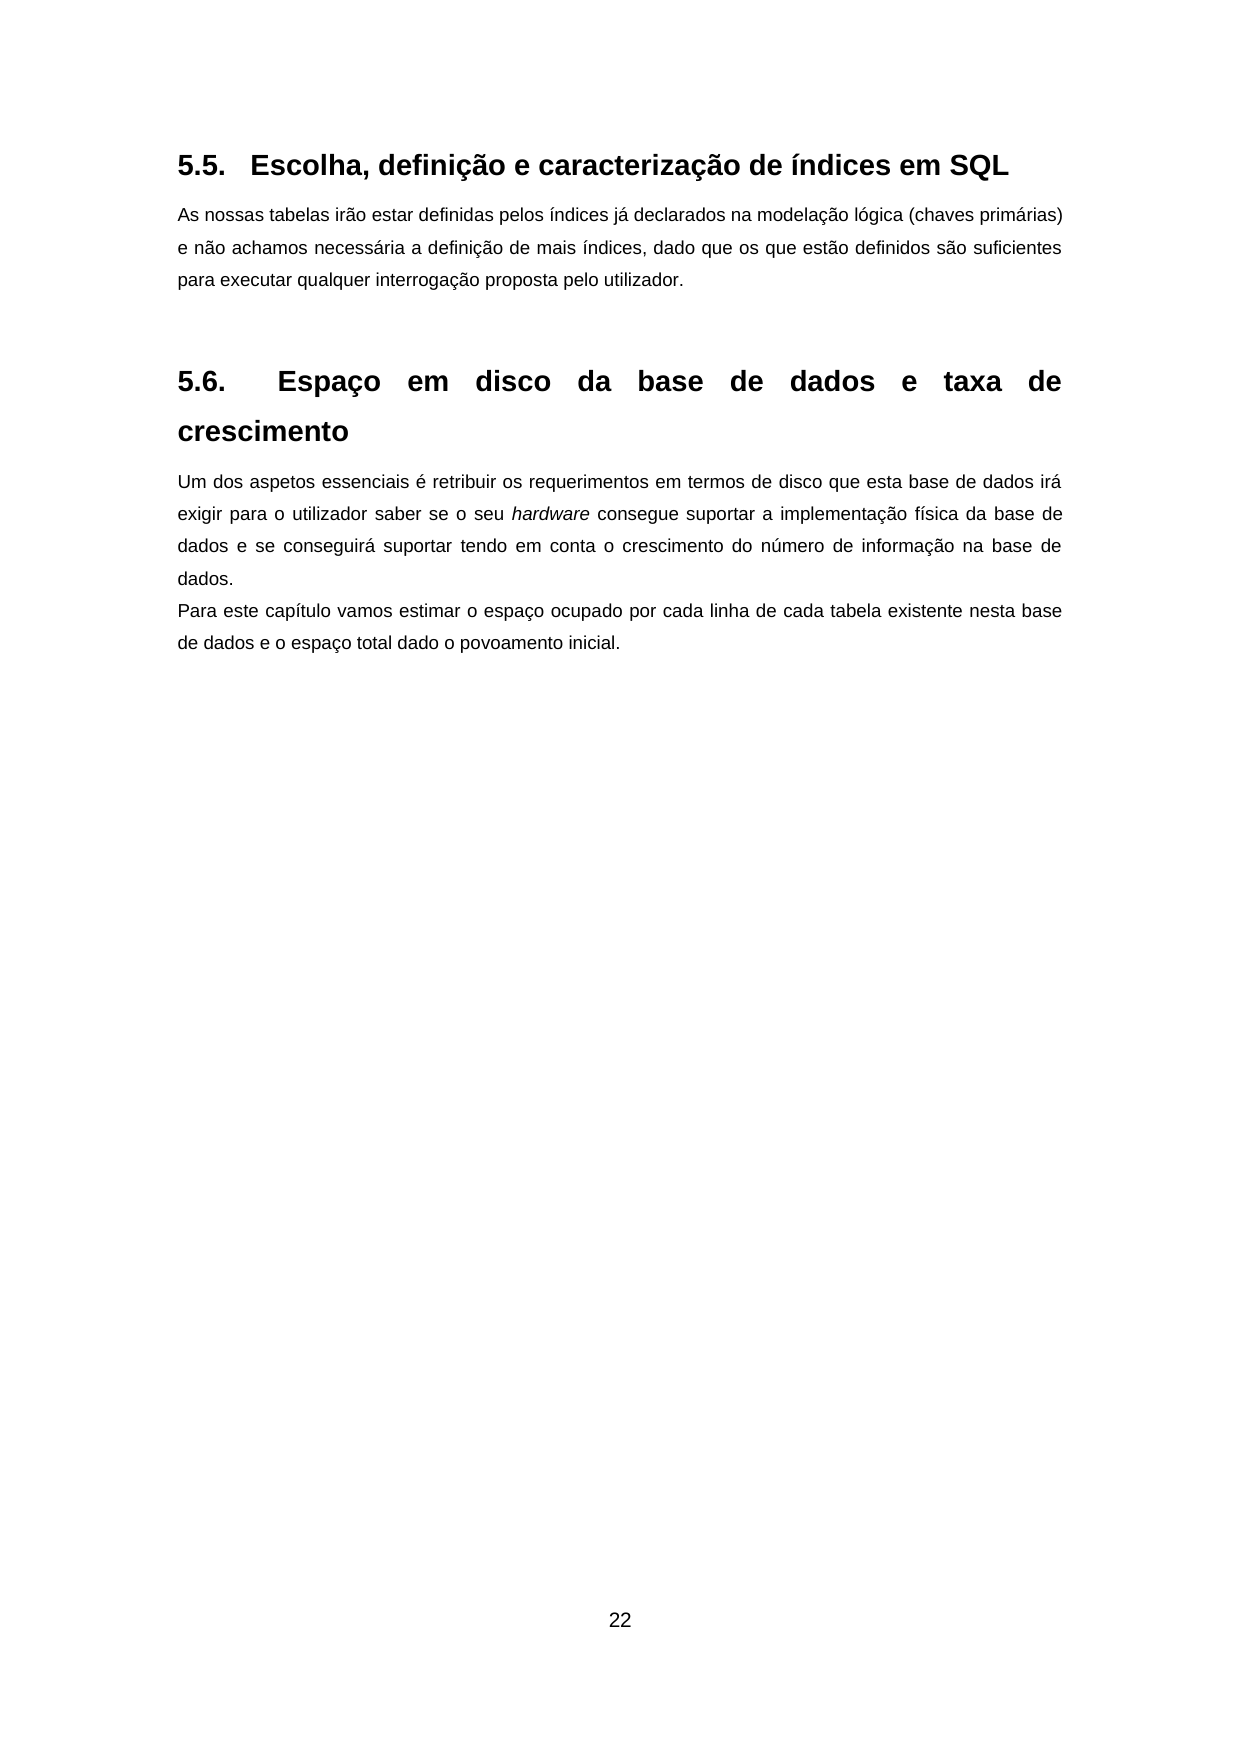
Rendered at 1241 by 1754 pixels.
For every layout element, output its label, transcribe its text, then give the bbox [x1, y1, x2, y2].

text Escolha, definição e caracterização de índices em SQL [177, 148, 1063, 181]
text Um dos aspetos essenciais é retribuir os requerimentos em termos de disco que esta base de dados irá exigir para o utilizador saber se o seu hardware consegue suportar a implementação física da base de dados e se conseguirá suportar tendo em conta o crescimento do número de informação na base de dados. [177, 471, 1063, 589]
text Espaço em disco da base de dados e taxa de crescimento [177, 364, 1063, 447]
text Para este capítulo vamos estimar o espaço ocupado por cada linha de cada tabela existente nesta base de dados e o espaço total dado o povoamento inicial. [177, 600, 1063, 653]
text As nossas tabelas irão estar definidas pelos índices já declarados na modelação lógica (chaves primárias) e não achamos necessária a definição de mais índices, dado que os que estão definidos são suficientes para executar qualquer interrogação proposta pelo utilizador. [177, 204, 1063, 290]
